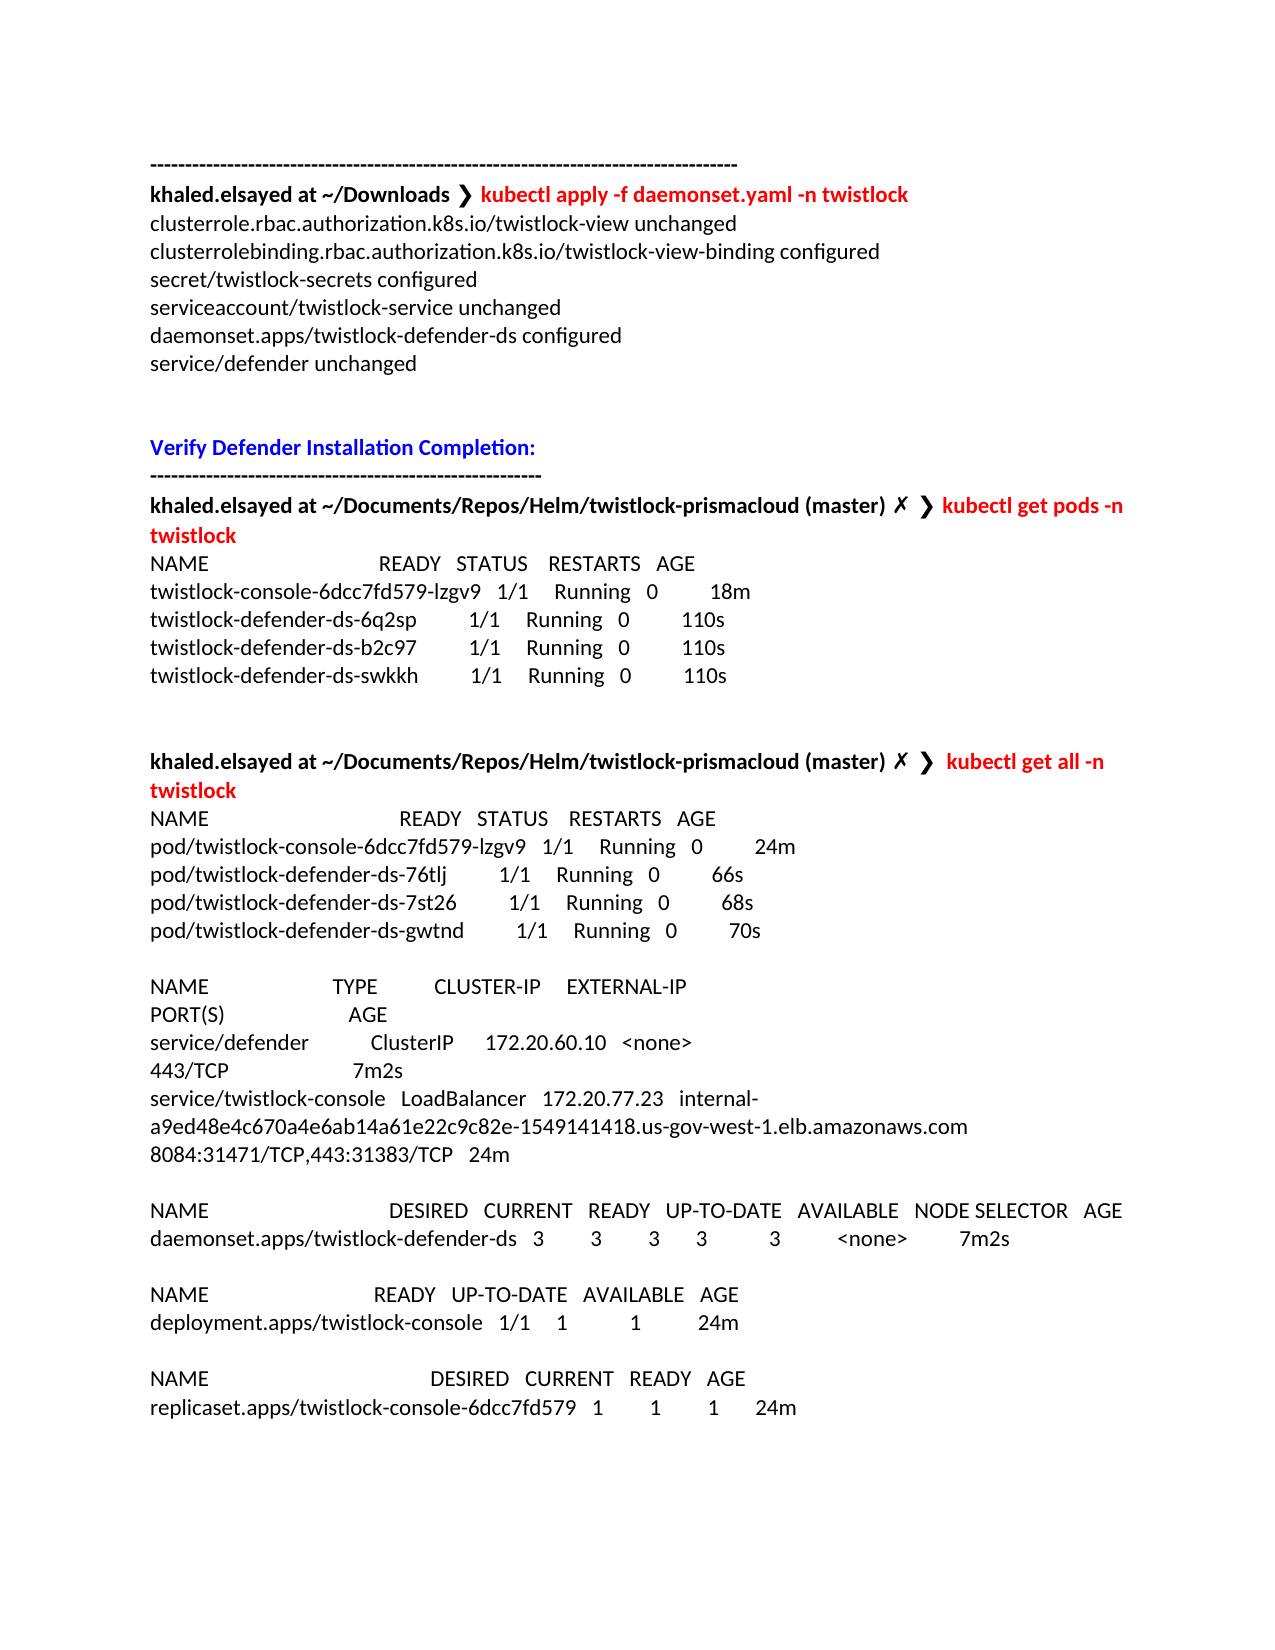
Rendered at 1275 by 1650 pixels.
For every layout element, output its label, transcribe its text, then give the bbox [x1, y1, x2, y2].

text twistlock-defender-ds-swkkh 1/1 Running 0 110s [150, 661, 1125, 689]
text NAME READY STATUS RESTARTS AGE [150, 804, 1125, 832]
text clusterrole.rbac.authorization.k8s.io/twistlock-view unchanged [150, 209, 1125, 237]
text -------------------------------------------------------- [150, 461, 1125, 489]
text secret/twistlock-secrets configured [150, 265, 1125, 293]
text service/twistlock-console LoadBalancer 172.20.77.23 internal-a9ed48e4c670a4e6ab14a61e22c9c82e-1549141418.us-gov-west-1.elb.amazonaws.com 8084:31471/TCP,443:31383/TCP 24m [150, 1084, 1125, 1168]
text ------------------------------------------------------------------------------------ [150, 150, 1125, 178]
text NAME DESIRED CURRENT READY UP-TO-DATE AVAILABLE NODE SELECTOR AGE [150, 1196, 1125, 1224]
text service/defender unchanged [150, 349, 1125, 377]
text NAME DESIRED CURRENT READY AGE [150, 1364, 1125, 1393]
text pod/twistlock-defender-ds-gwtnd 1/1 Running 0 70s [150, 916, 1125, 944]
text replicaset.apps/twistlock-console-6dcc7fd579 1 1 1 24m [150, 1393, 1125, 1421]
text Verify Defender Installation Completion: [150, 433, 1125, 461]
text twistlock-defender-ds-6q2sp 1/1 Running 0 110s [150, 605, 1125, 633]
text serviceaccount/twistlock-service unchanged [150, 293, 1125, 321]
text twistlock-console-6dcc7fd579-lzgv9 1/1 Running 0 18m [150, 577, 1125, 605]
text NAME TYPE CLUSTER-IP EXTERNAL-IP PORT(S) AGE [150, 972, 1125, 1028]
text pod/twistlock-defender-ds-7st26 1/1 Running 0 68s [150, 888, 1125, 916]
text daemonset.apps/twistlock-defender-ds 3 3 3 3 3 <none> 7m2s [150, 1224, 1125, 1252]
text twistlock-defender-ds-b2c97 1/1 Running 0 110s [150, 633, 1125, 661]
text khaled.elsayed at ~/Documents/Repos/Helm/twistlock-prismacloud (master) ✗ ❯ kubectl get all -n twistlock [150, 745, 1125, 804]
text service/defender ClusterIP 172.20.60.10 <none> 443/TCP 7m2s [150, 1028, 1125, 1084]
text pod/twistlock-defender-ds-76tlj 1/1 Running 0 66s [150, 860, 1125, 888]
text NAME READY STATUS RESTARTS AGE [150, 549, 1125, 577]
text pod/twistlock-console-6dcc7fd579-lzgv9 1/1 Running 0 24m [150, 832, 1125, 860]
text daemonset.apps/twistlock-defender-ds configured [150, 321, 1125, 349]
text khaled.elsayed at ~/Documents/Repos/Helm/twistlock-prismacloud (master) ✗ ❯ kubectl get pods -n twistlock [150, 489, 1125, 549]
text clusterrolebinding.rbac.authorization.k8s.io/twistlock-view-binding configured [150, 237, 1125, 265]
text khaled.elsayed at ~/Downloads ❯ kubectl apply -f daemonset.yaml -n twistlock [150, 178, 1125, 209]
text deployment.apps/twistlock-console 1/1 1 1 24m [150, 1308, 1125, 1337]
text NAME READY UP-TO-DATE AVAILABLE AGE [150, 1281, 1125, 1308]
